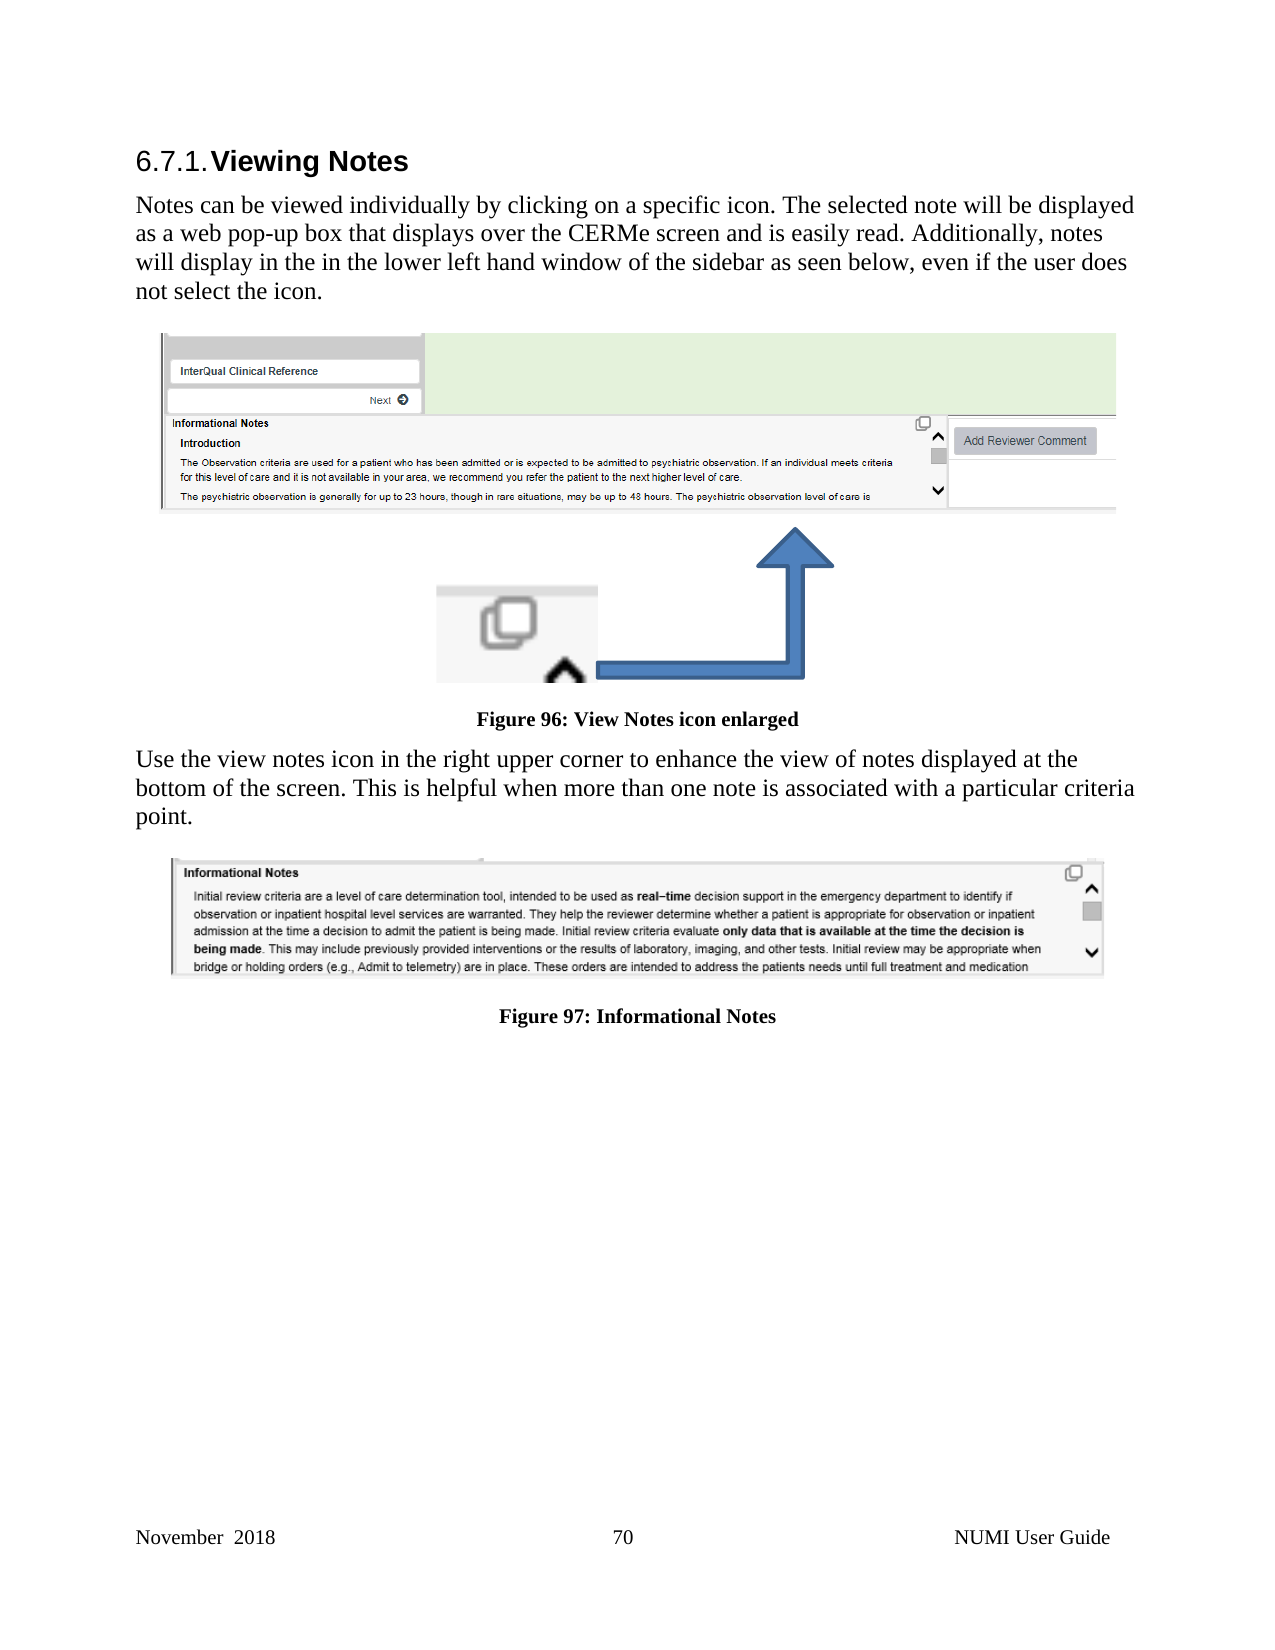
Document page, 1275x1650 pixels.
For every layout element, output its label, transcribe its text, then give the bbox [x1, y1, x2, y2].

text Notes can be viewed individually by clicking on a specific icon. The selected note will be displayed as a web pop-up box that displays over the CERMe screen and is easily read. Additionally, notes will display in the in the lower left hand window of the sidebar as seen below, even if the user does not select the icon. [135, 190, 1139, 305]
text Figure 97: Informational Notes [135, 1004, 1139, 1028]
text Figure 96: View Notes icon enlarged [135, 707, 1139, 731]
subtitle Viewing Notes [135, 144, 1139, 177]
picture [170, 858, 1105, 979]
picture [158, 333, 1117, 514]
text Use the view notes icon in the right upper corner to enhance the view of notes displayed at the bottom of the screen. This is helpful when more than one note is associated with a particular criteria point. [135, 744, 1139, 830]
picture [436, 563, 598, 683]
